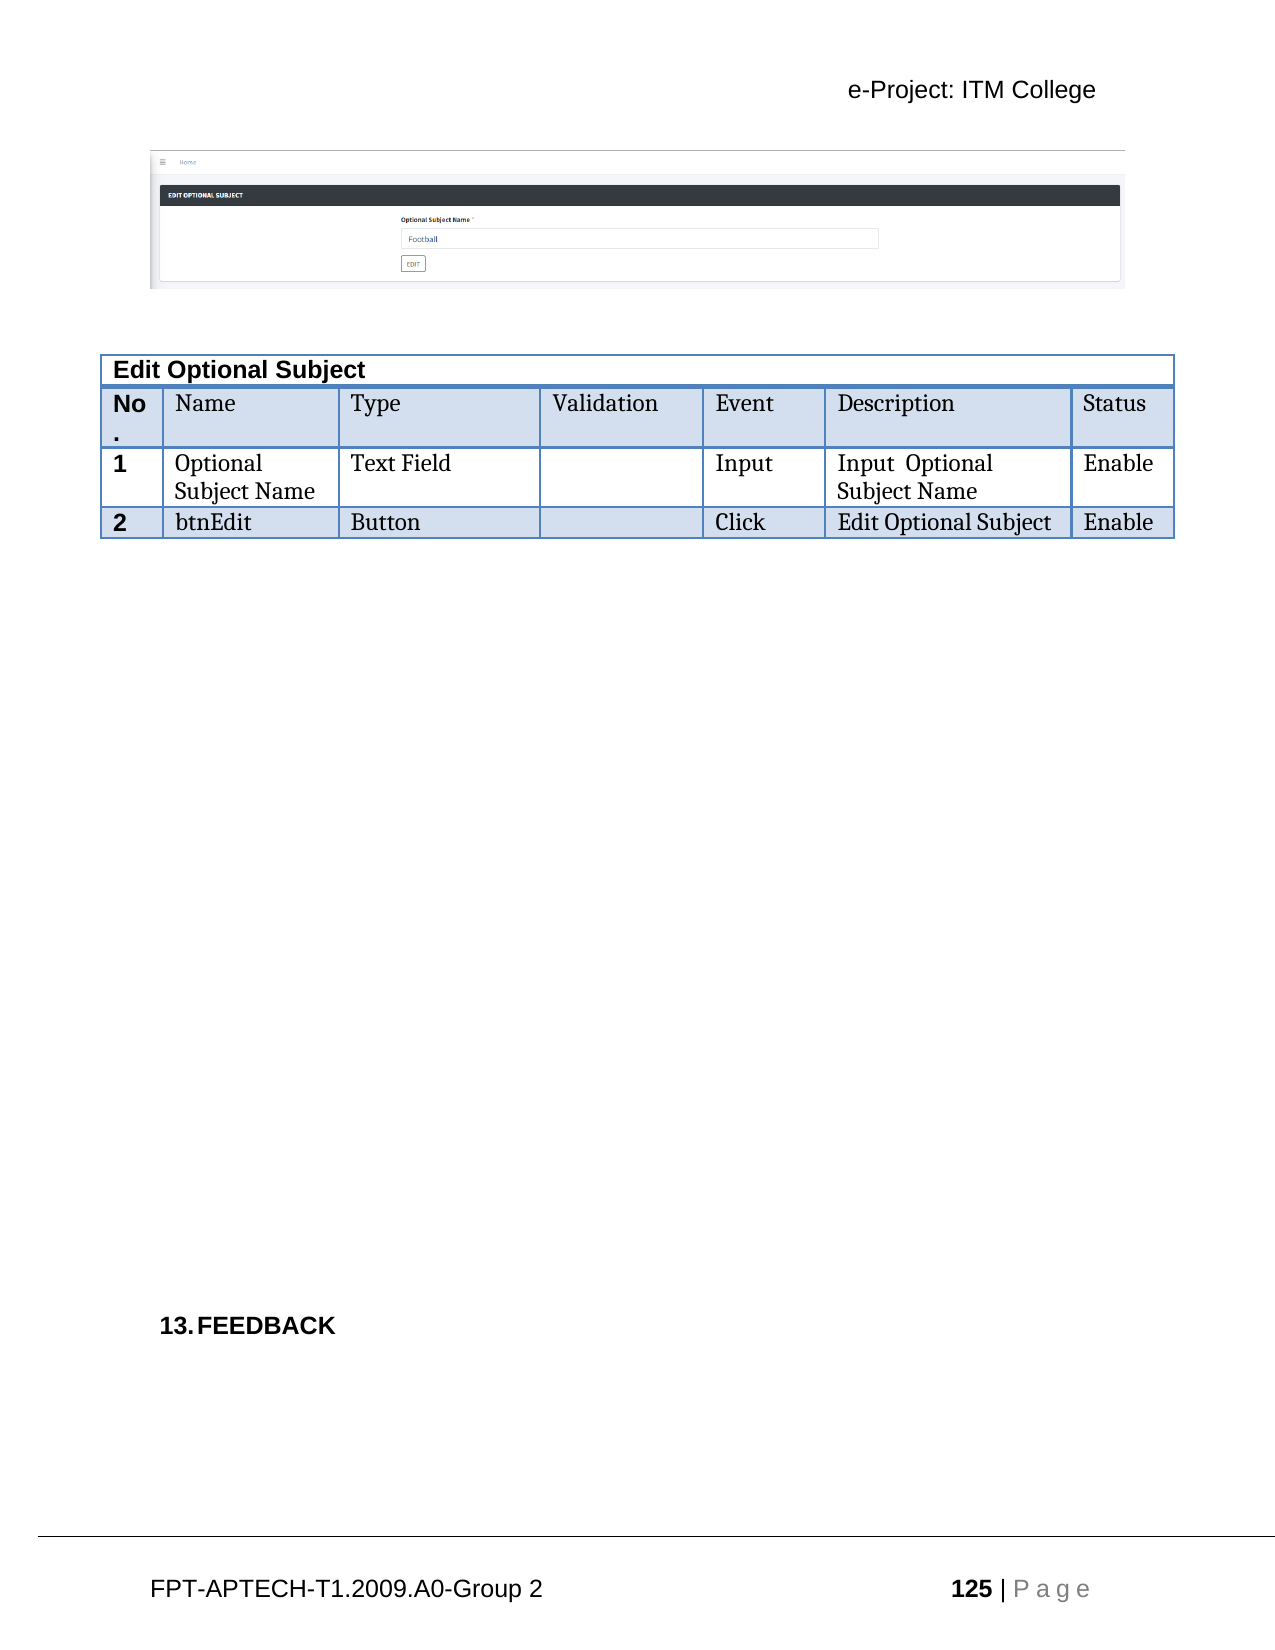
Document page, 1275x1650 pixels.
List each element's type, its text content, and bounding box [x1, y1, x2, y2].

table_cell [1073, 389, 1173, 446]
subtitle Feedback [159, 1311, 1125, 1339]
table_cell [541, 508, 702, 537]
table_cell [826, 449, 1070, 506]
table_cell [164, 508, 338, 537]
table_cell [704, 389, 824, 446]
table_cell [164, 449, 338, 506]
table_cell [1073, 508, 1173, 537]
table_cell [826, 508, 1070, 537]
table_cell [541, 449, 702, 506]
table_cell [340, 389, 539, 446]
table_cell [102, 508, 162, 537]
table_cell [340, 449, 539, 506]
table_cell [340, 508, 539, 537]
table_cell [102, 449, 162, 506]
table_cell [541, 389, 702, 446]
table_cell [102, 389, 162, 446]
picture [150, 150, 1125, 289]
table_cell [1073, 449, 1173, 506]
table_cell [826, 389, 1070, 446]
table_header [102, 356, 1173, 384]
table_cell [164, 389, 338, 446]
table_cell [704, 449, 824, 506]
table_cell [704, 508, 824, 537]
